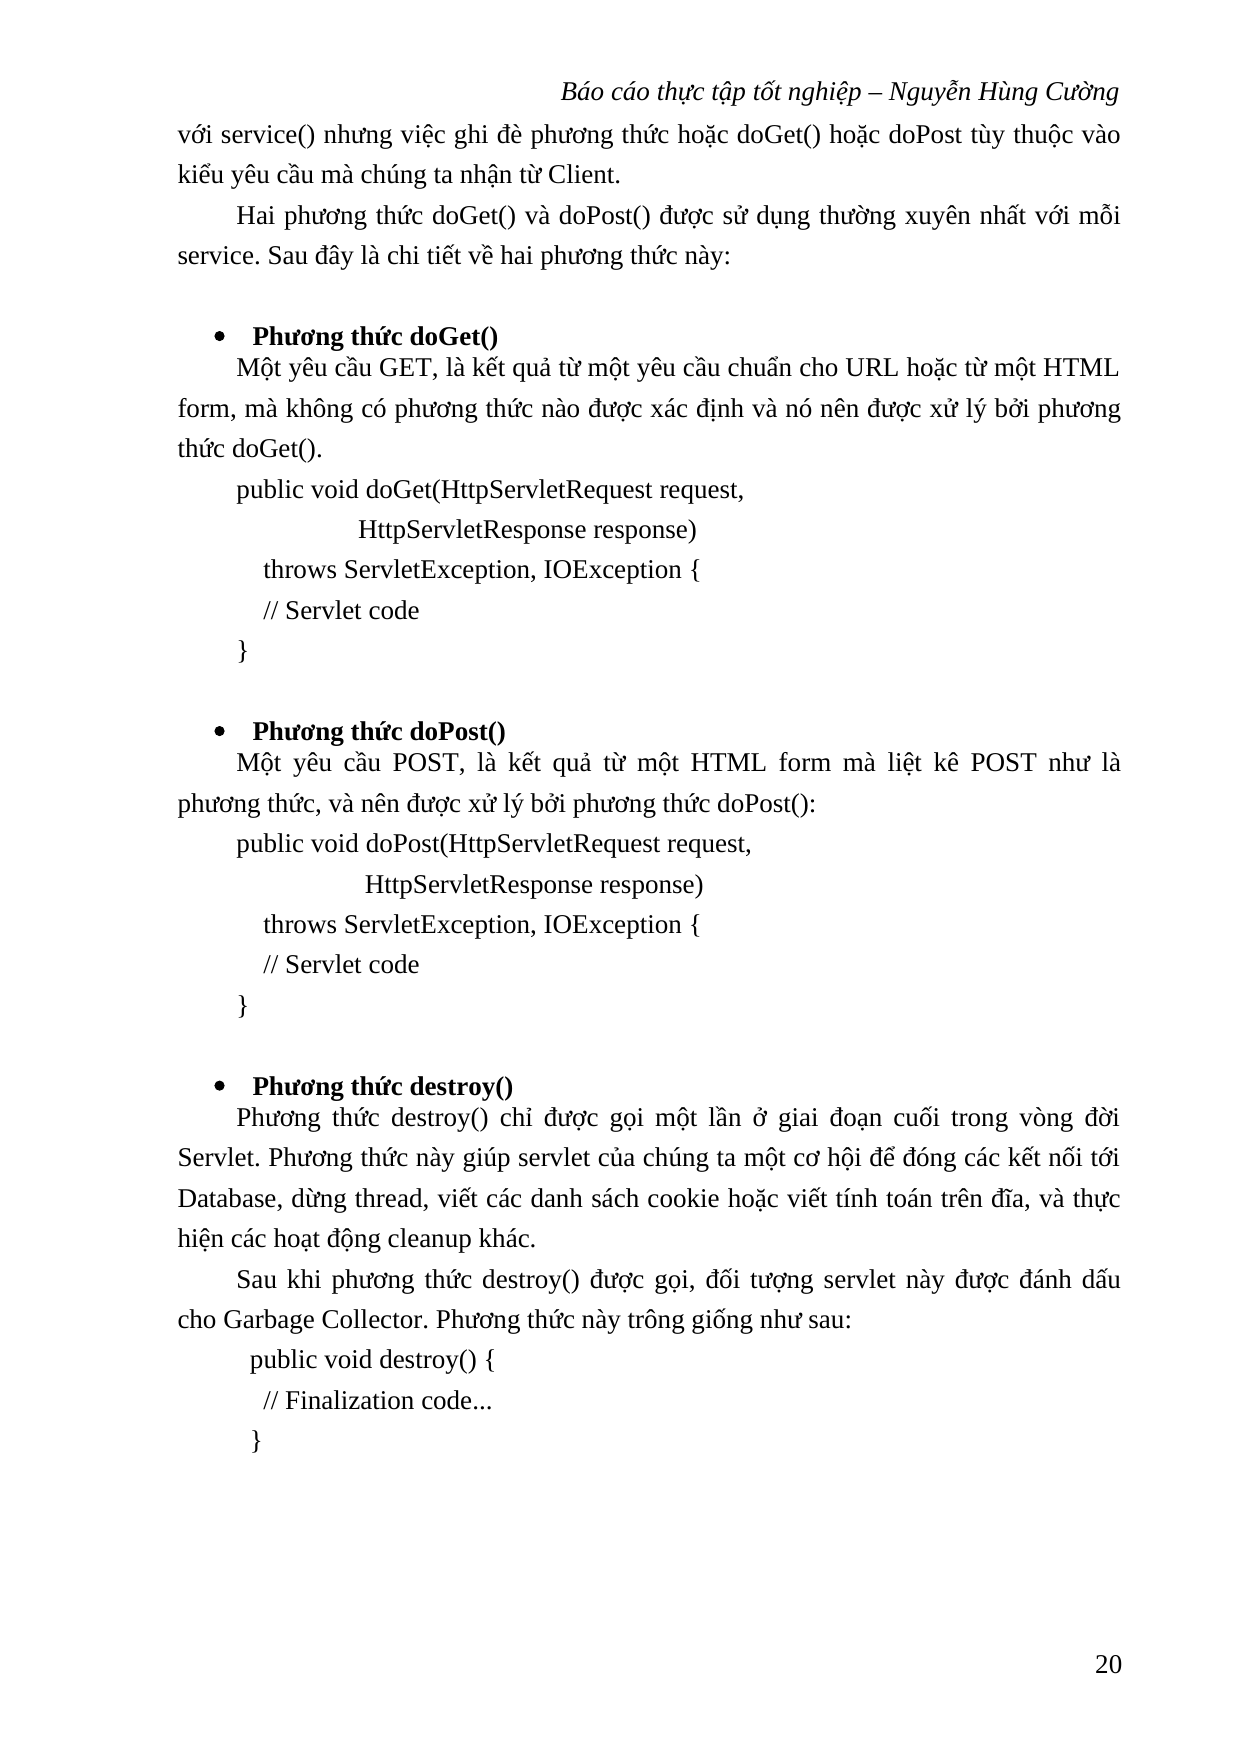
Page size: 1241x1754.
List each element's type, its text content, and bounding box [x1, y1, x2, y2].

list Phương thức destroy() [215, 1070, 1122, 1101]
text // Finalization code... [177, 1384, 1122, 1415]
text public void destroy() { [177, 1343, 1122, 1375]
text } [177, 989, 1122, 1020]
text // Servlet code [177, 948, 1122, 980]
text Hai phương thức doGet() và doPost() được sử dụng thường xuyên nhất với mỗi service. Sau đây là chi tiết về hai phương thức này: [177, 199, 1122, 271]
text throws ServletException, IOException { [177, 908, 1122, 939]
text HttpServletResponse response) [177, 868, 1122, 899]
list Phương thức doGet() [215, 320, 1122, 351]
text } [177, 634, 1122, 666]
text HttpServletResponse response) [177, 513, 1122, 544]
text // Servlet code [177, 594, 1122, 625]
text Một yêu cầu GET, là kết quả từ một yêu cầu chuẩn cho URL hoặc từ một HTML form, mà không có phương thức nào được xác định và nó nên được xử lý bởi phương thức doGet(). [177, 351, 1122, 463]
text public void doGet(HttpServletRequest request, [177, 473, 1122, 504]
text throws ServletException, IOException { [177, 553, 1122, 585]
list Phương thức doPost() [215, 715, 1122, 746]
text Sau khi phương thức destroy() được gọi, đối tượng servlet này được đánh dấu cho Garbage Collector. Phương thức này trông giống như sau: [177, 1263, 1122, 1334]
text } [177, 1424, 1122, 1456]
text Một yêu cầu POST, là kết quả từ một HTML form mà liệt kê POST như là phương thức, và nên được xử lý bởi phương thức doPost(): [177, 746, 1122, 818]
text public void doPost(HttpServletRequest request, [177, 827, 1122, 858]
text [177, 118, 1122, 190]
text Phương thức destroy() chỉ được gọi một lần ở giai đoạn cuối trong vòng đời Servlet. Phương thức này giúp servlet của chúng ta một cơ hội để đóng các kết nối tới Database, dừng thread, viết các danh sách cookie hoặc viết tính toán trên đĩa, và thực hiện các hoạt động cleanup khác. [177, 1101, 1122, 1253]
